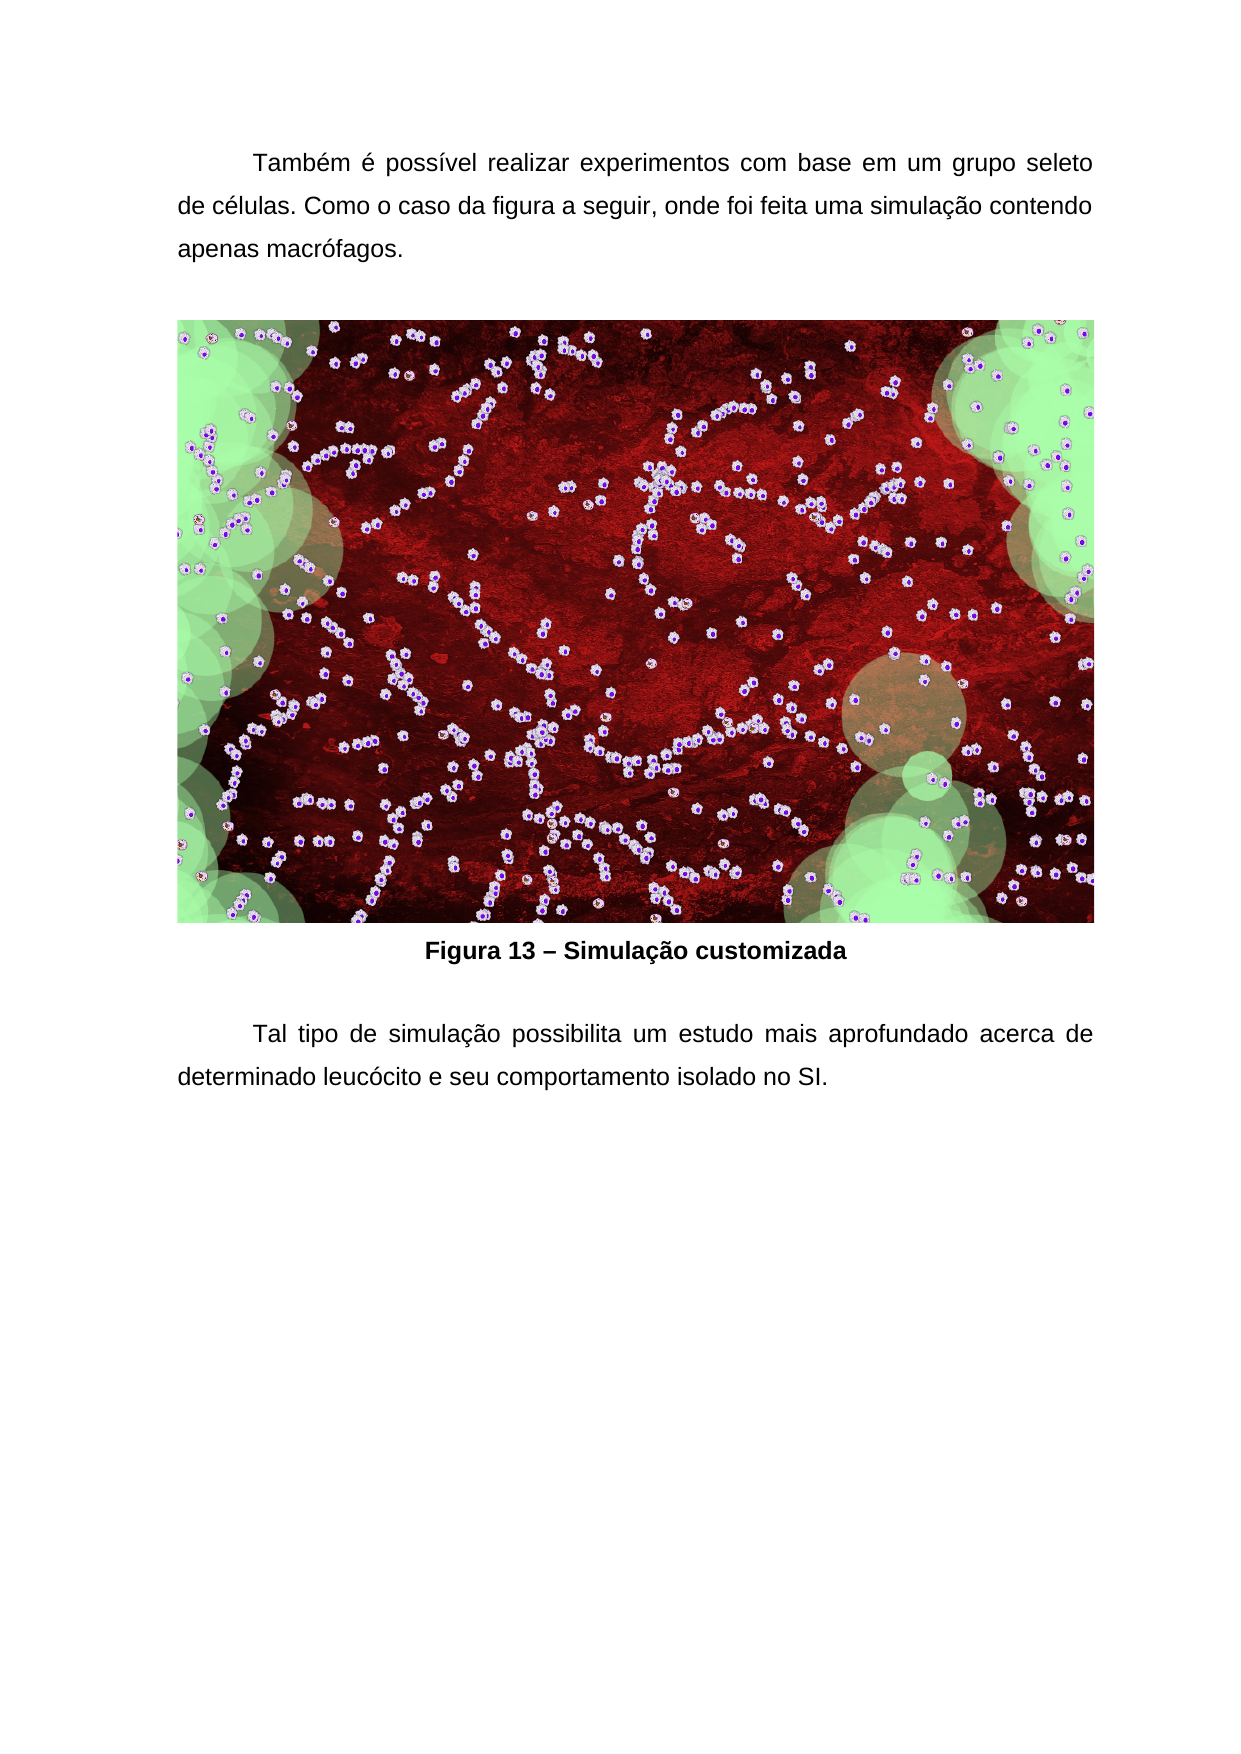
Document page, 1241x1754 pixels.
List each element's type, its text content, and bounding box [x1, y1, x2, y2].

text Também é possível realizar experimentos com base em um grupo seleto de células. Como o caso da figura a seguir, onde foi feita uma simulação contendo apenas macrófagos. [177, 148, 1094, 263]
text Tal tipo de simulação possibilita um estudo mais aprofundado acerca de determinado leucócito e seu comportamento isolado no SI. [177, 1018, 1094, 1090]
picture [177, 320, 1095, 923]
text Figura 13 – Simulação customizada [177, 936, 1094, 965]
